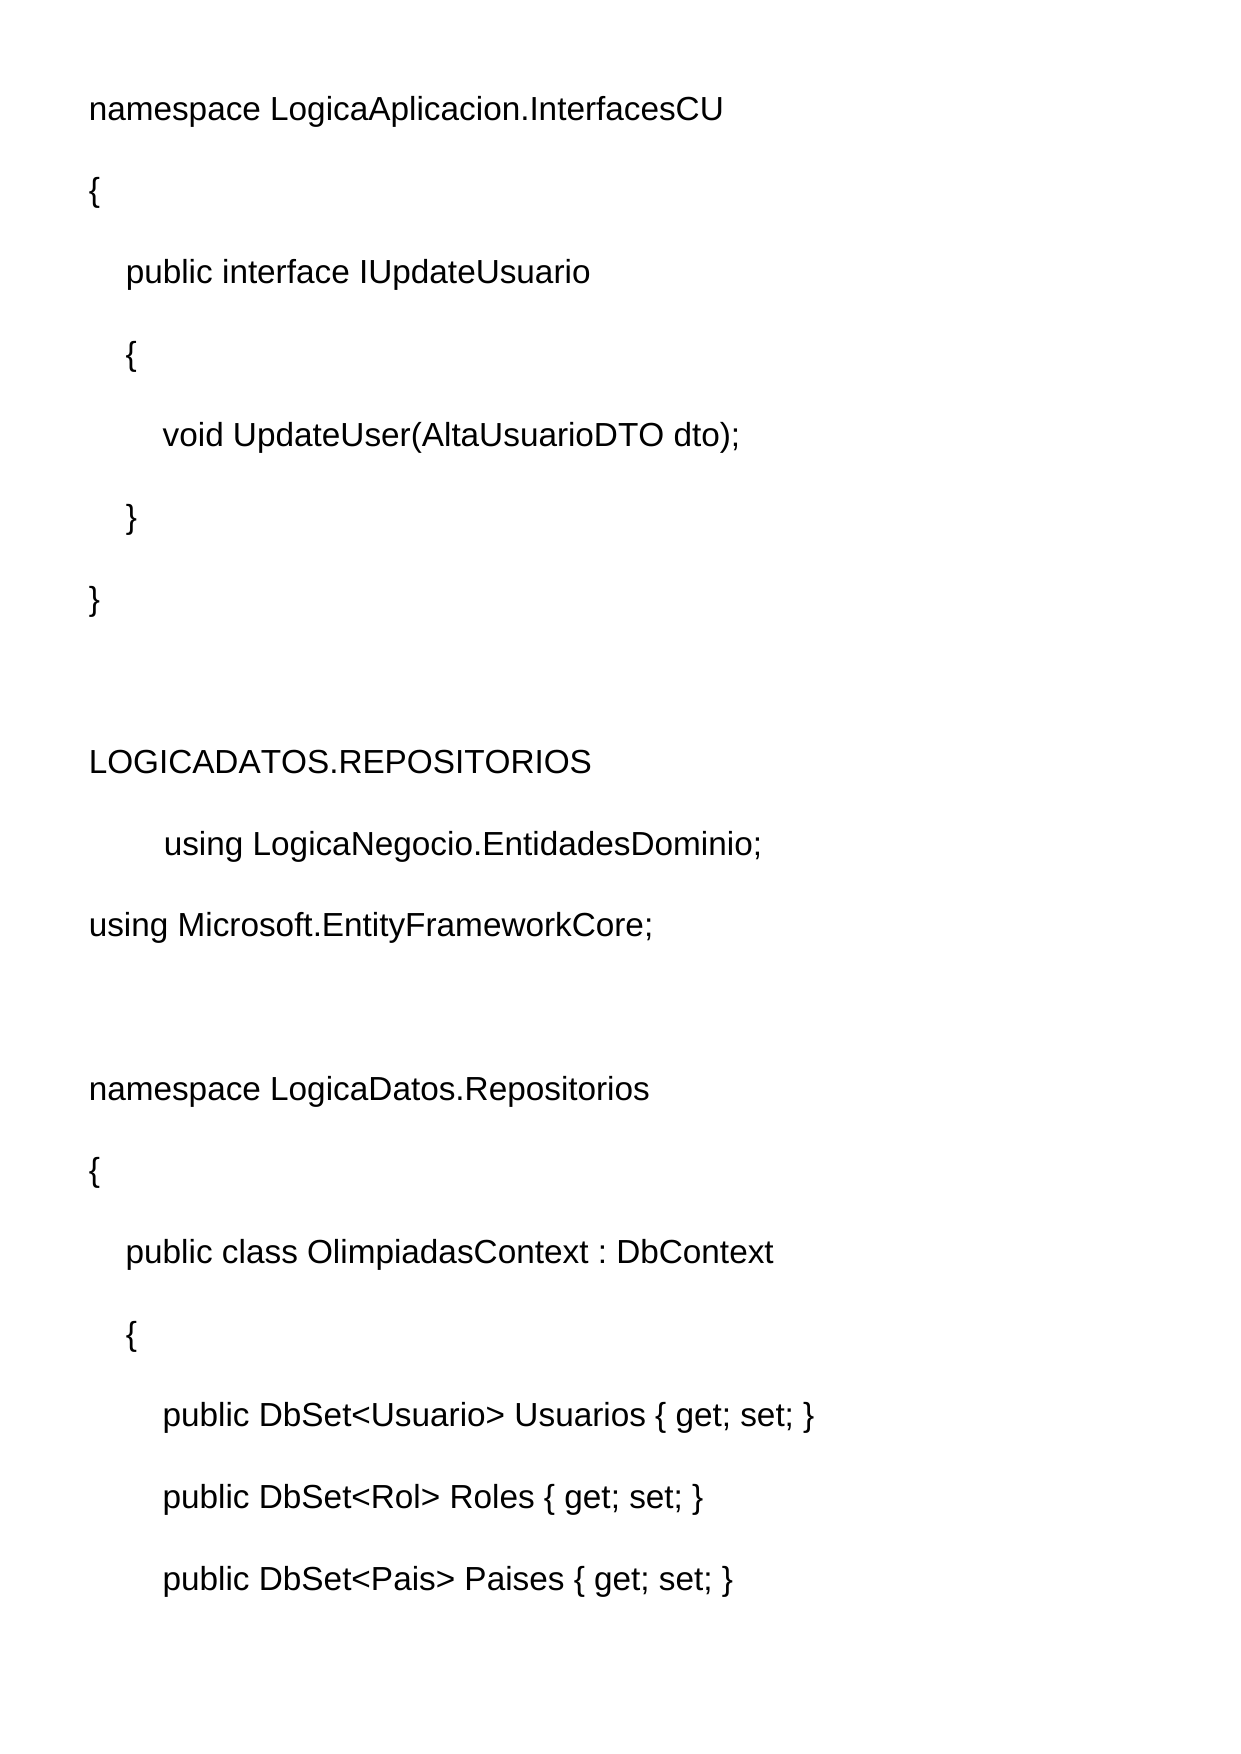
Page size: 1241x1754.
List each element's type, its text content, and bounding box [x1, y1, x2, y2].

subtitle public DbSet<Rol> Roles { get; set; } [88, 1477, 1169, 1515]
subtitle LOGICADATOS.REPOSITORIOS [88, 742, 1169, 780]
subtitle } [88, 578, 1169, 617]
subtitle void UpdateUser(AltaUsuarioDTO dto); [88, 415, 1169, 454]
subtitle public DbSet<Usuario> Usuarios { get; set; } [88, 1395, 1169, 1434]
subtitle namespace LogicaDatos.Repositorios [88, 1068, 1169, 1107]
subtitle using Microsoft.EntityFrameworkCore; [88, 905, 1169, 944]
subtitle } [88, 497, 1169, 535]
subtitle using LogicaNegocio.EntidadesDominio; [88, 823, 1169, 862]
subtitle public class OlimpiadasContext : DbContext [88, 1232, 1169, 1270]
subtitle public DbSet<Pais> Paises { get; set; } [88, 1558, 1169, 1597]
subtitle { [88, 1313, 1169, 1352]
subtitle namespace LogicaAplicacion.InterfacesCU [88, 88, 1169, 127]
subtitle { [88, 170, 1169, 209]
subtitle { [88, 333, 1169, 372]
subtitle { [88, 1150, 1169, 1189]
subtitle public interface IUpdateUsuario [88, 252, 1169, 290]
